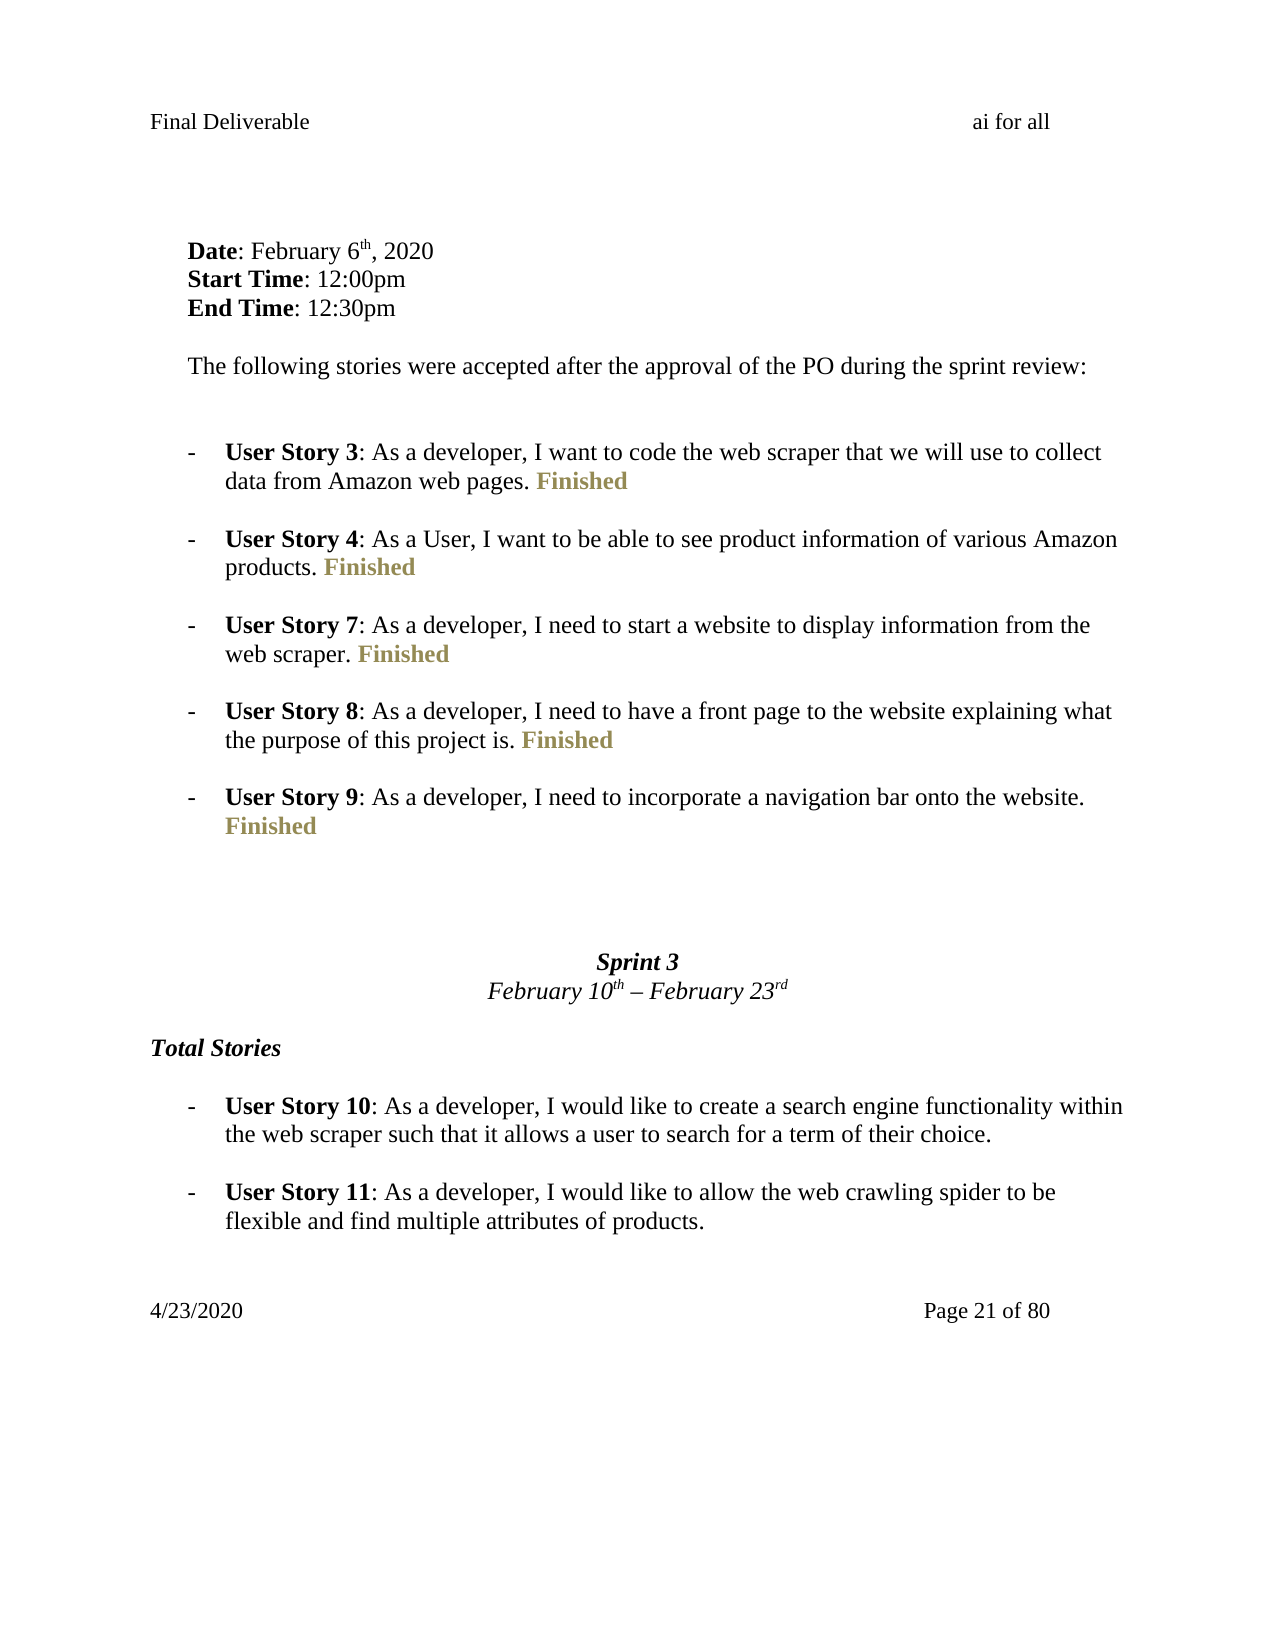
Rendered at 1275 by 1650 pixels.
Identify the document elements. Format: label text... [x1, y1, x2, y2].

list User Story 10: As a developer, I would like to create a search engine functionality within the web scraper such that it allows a user to search for a term of their choice. [187, 1091, 1125, 1148]
text End Time: 12:30pm [150, 293, 1125, 322]
list User Story 8: As a developer, I need to have a front page to the website explaining what the purpose of this project is. Finished [187, 696, 1125, 754]
list User Story 9: As a developer, I need to incorporate a navigation bar onto the website. Finished [187, 782, 1125, 840]
text The following stories were accepted after the approval of the PO during the sprint review: [187, 351, 1125, 379]
list User Story 3: As a developer, I want to code the web scraper that we will use to collect data from Amazon web pages. Finished [187, 437, 1125, 495]
list User Story 11: As a developer, I would like to allow the web crawling spider to be flexible and find multiple attributes of products. [187, 1177, 1125, 1234]
list User Story 7: As a developer, I need to start a website to display information from the web scraper. Finished [187, 610, 1125, 667]
text Start Time: 12:00pm [150, 264, 1125, 293]
subtitle Sprint 3 [150, 947, 1125, 976]
text Date: February 6th, 2020 [150, 236, 1125, 264]
list User Story 4: As a User, I want to be able to see product information of various Amazon products. Finished [187, 524, 1125, 581]
text February 10th – February 23rd [150, 976, 1125, 1004]
text Total Stories [150, 1033, 1125, 1062]
